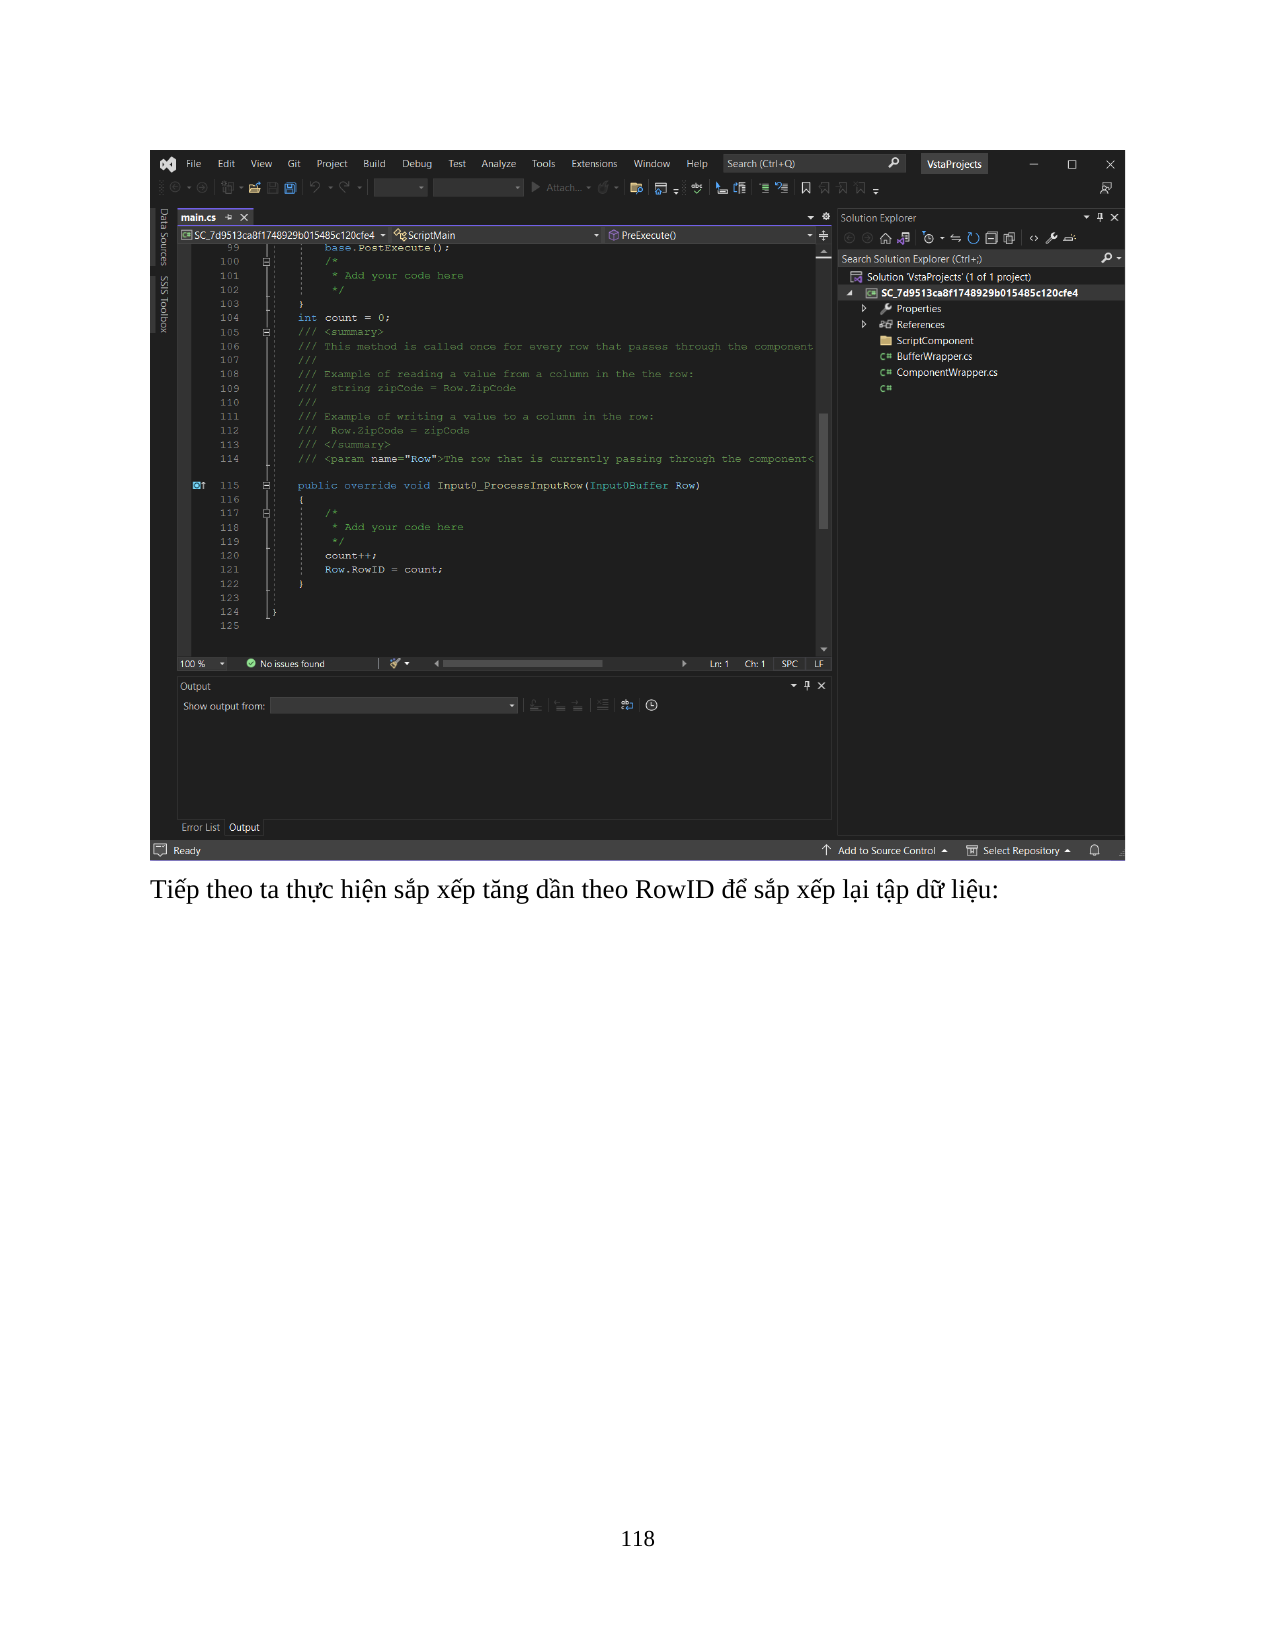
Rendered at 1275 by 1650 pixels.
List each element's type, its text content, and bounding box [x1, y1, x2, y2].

text Tiếp theo ta thực hiện sắp xếp tăng dần theo RowID để sắp xếp lại tập dữ liệu: [150, 873, 1125, 904]
picture [150, 150, 1125, 861]
